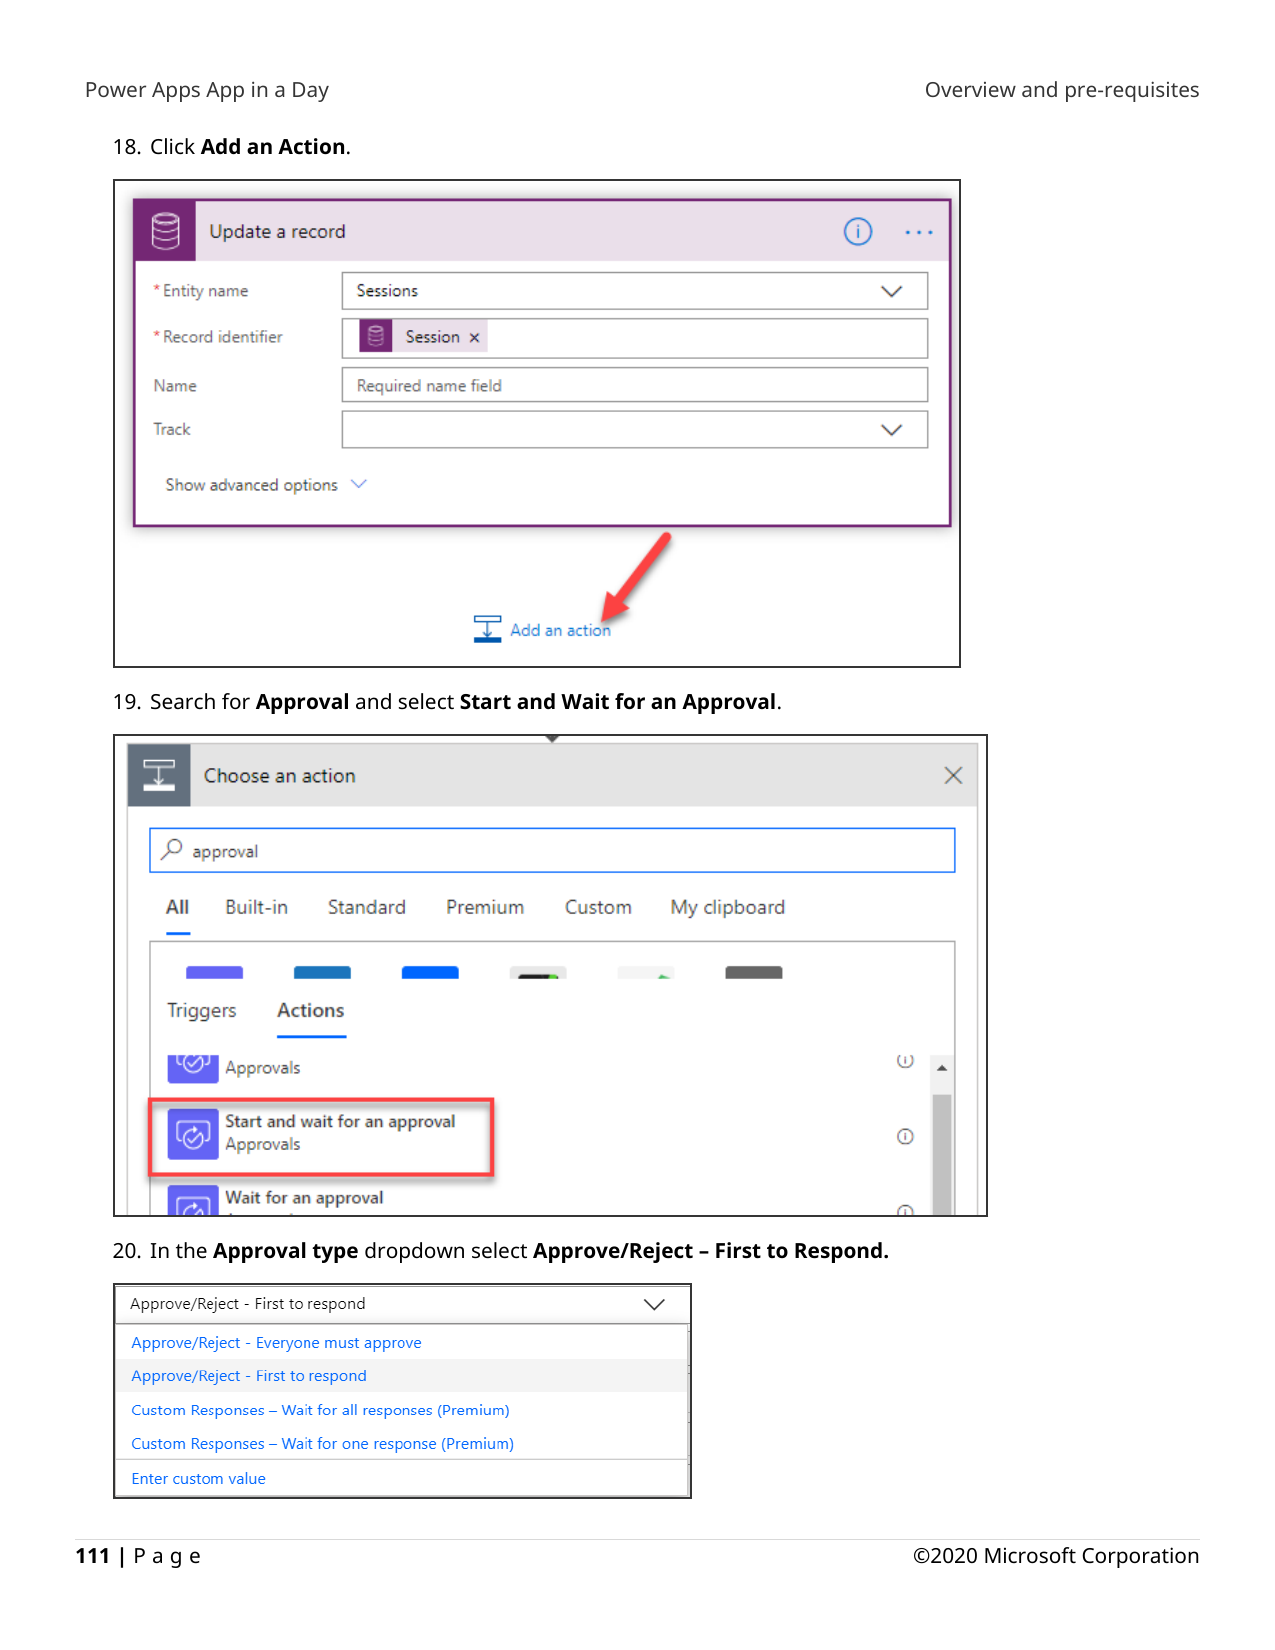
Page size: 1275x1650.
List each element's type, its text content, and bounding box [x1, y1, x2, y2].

picture [115, 736, 986, 1215]
picture [115, 181, 959, 666]
list In the Approval type dropdown select Approve/Reject – First to Respond. [112, 1236, 1200, 1264]
list Search for Approval and select Start and Wait for an Approval. [112, 687, 1200, 715]
picture [115, 1285, 690, 1497]
list Click Add an Action. [112, 132, 1200, 160]
